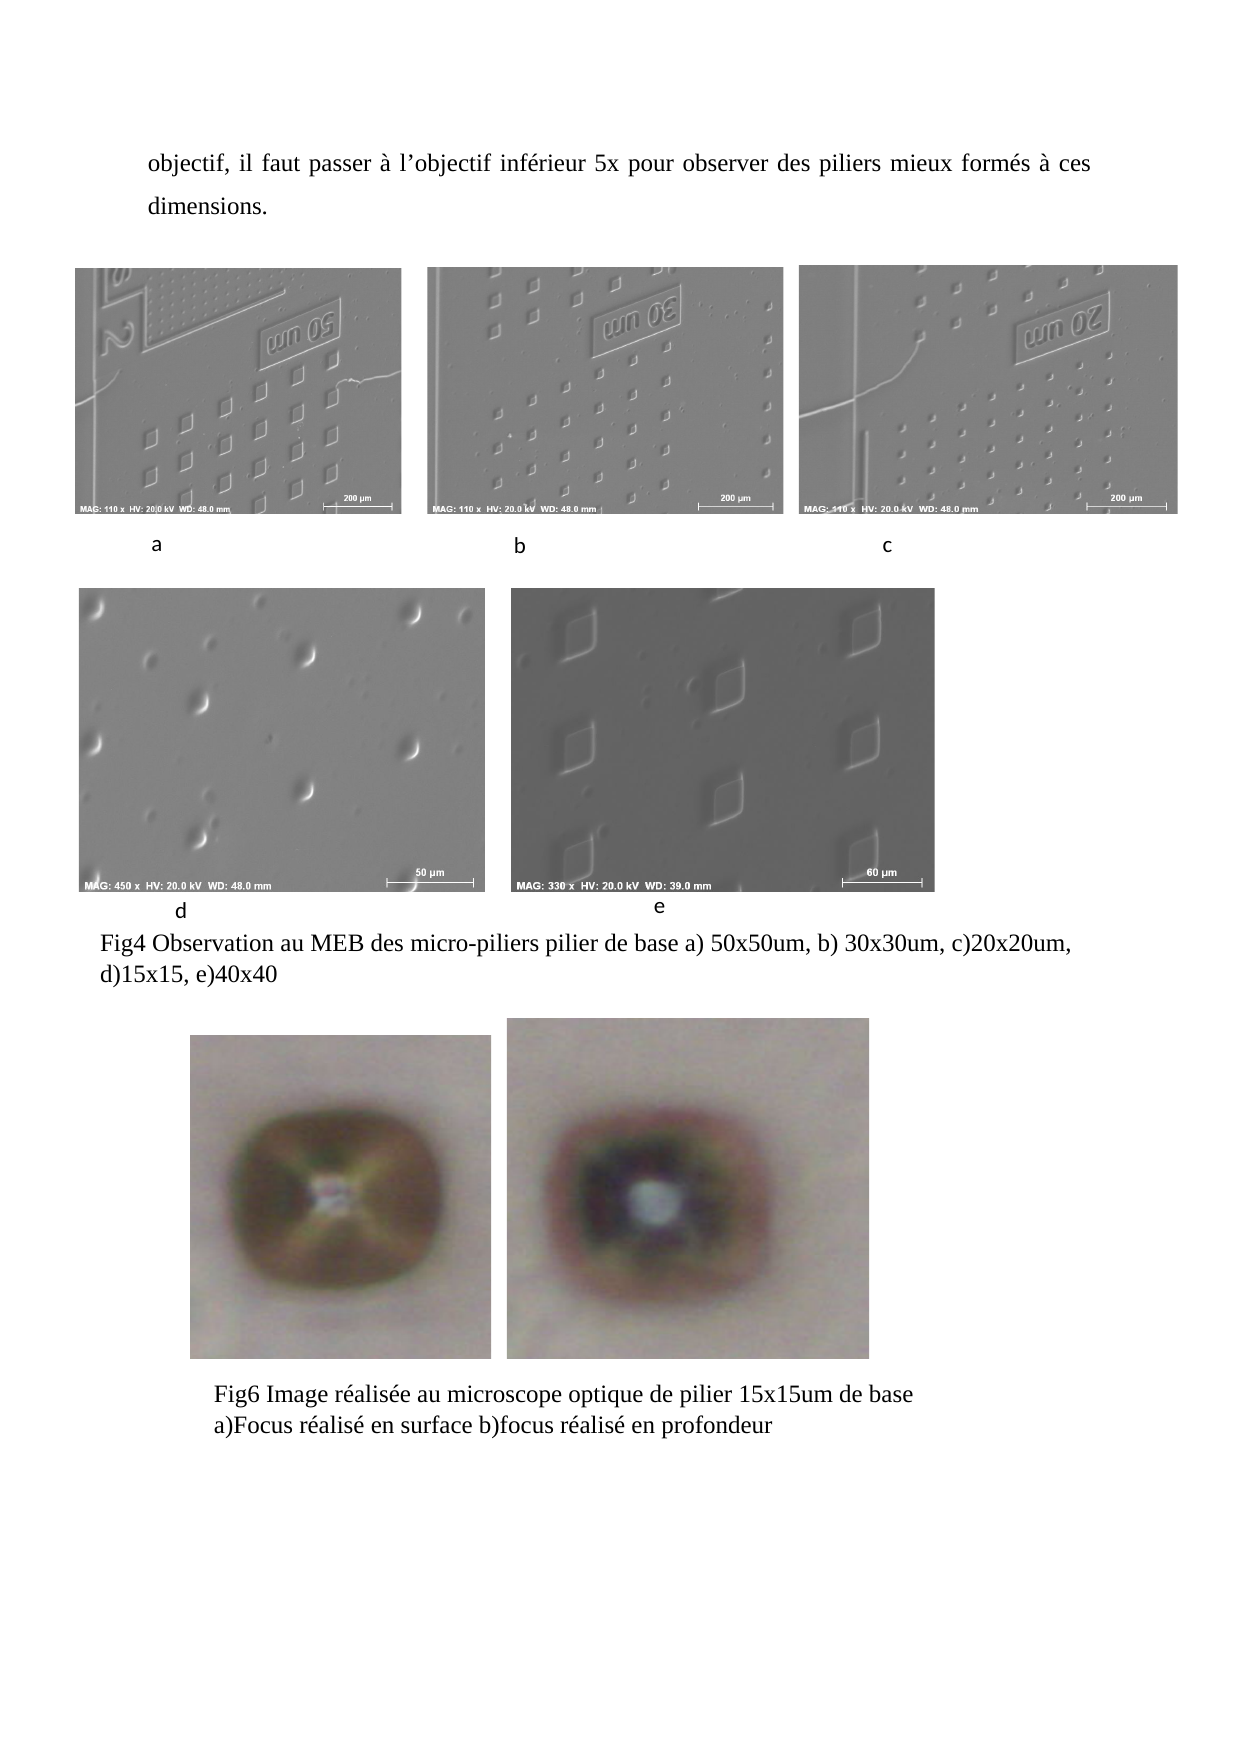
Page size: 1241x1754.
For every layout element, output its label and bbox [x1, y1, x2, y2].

picture [511, 588, 935, 892]
picture [75, 268, 402, 514]
picture [190, 1035, 492, 1359]
text [148, 148, 1093, 219]
picture [78, 588, 485, 892]
picture [798, 265, 1178, 514]
picture [427, 267, 784, 514]
picture [506, 1018, 870, 1359]
